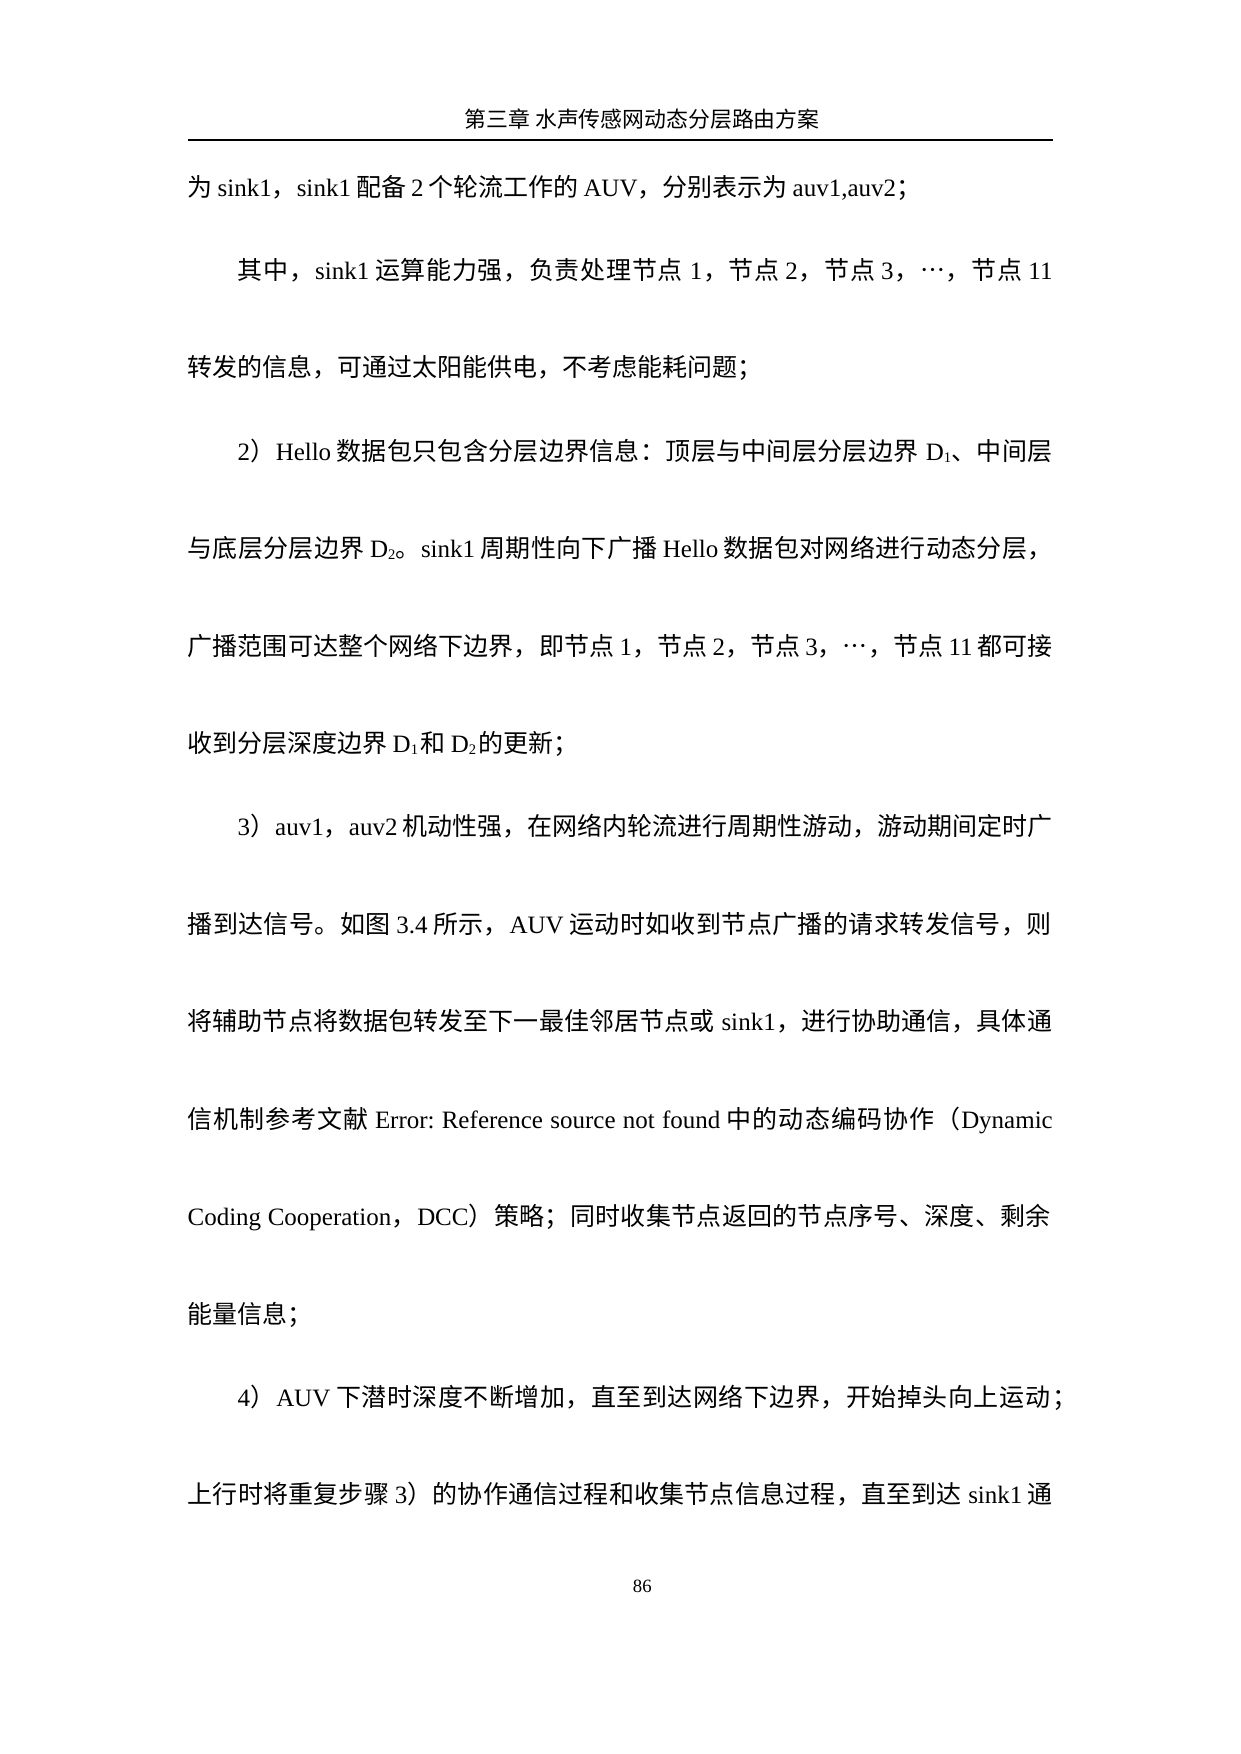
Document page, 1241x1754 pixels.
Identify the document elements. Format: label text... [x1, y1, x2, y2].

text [187, 1363, 1053, 1525]
text 2）Hello数据包只包含分层边界信息：顶层与中间层分层边界D1、中间层与底层分层边界D2。sink1周期性向下广播Hello数据包对网络进行动态分层，广播范围可达整个网络下边界，即节点1，节点2，节点3，…，节点11都可接收到分层深度边界D1和D2的更新； [187, 417, 1053, 774]
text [187, 153, 1053, 218]
text 其中，sink1运算能力强，负责处理节点1，节点2，节点3，…，节点11转发的信息，可通过太阳能供电，不考虑能耗问题； [187, 236, 1053, 398]
